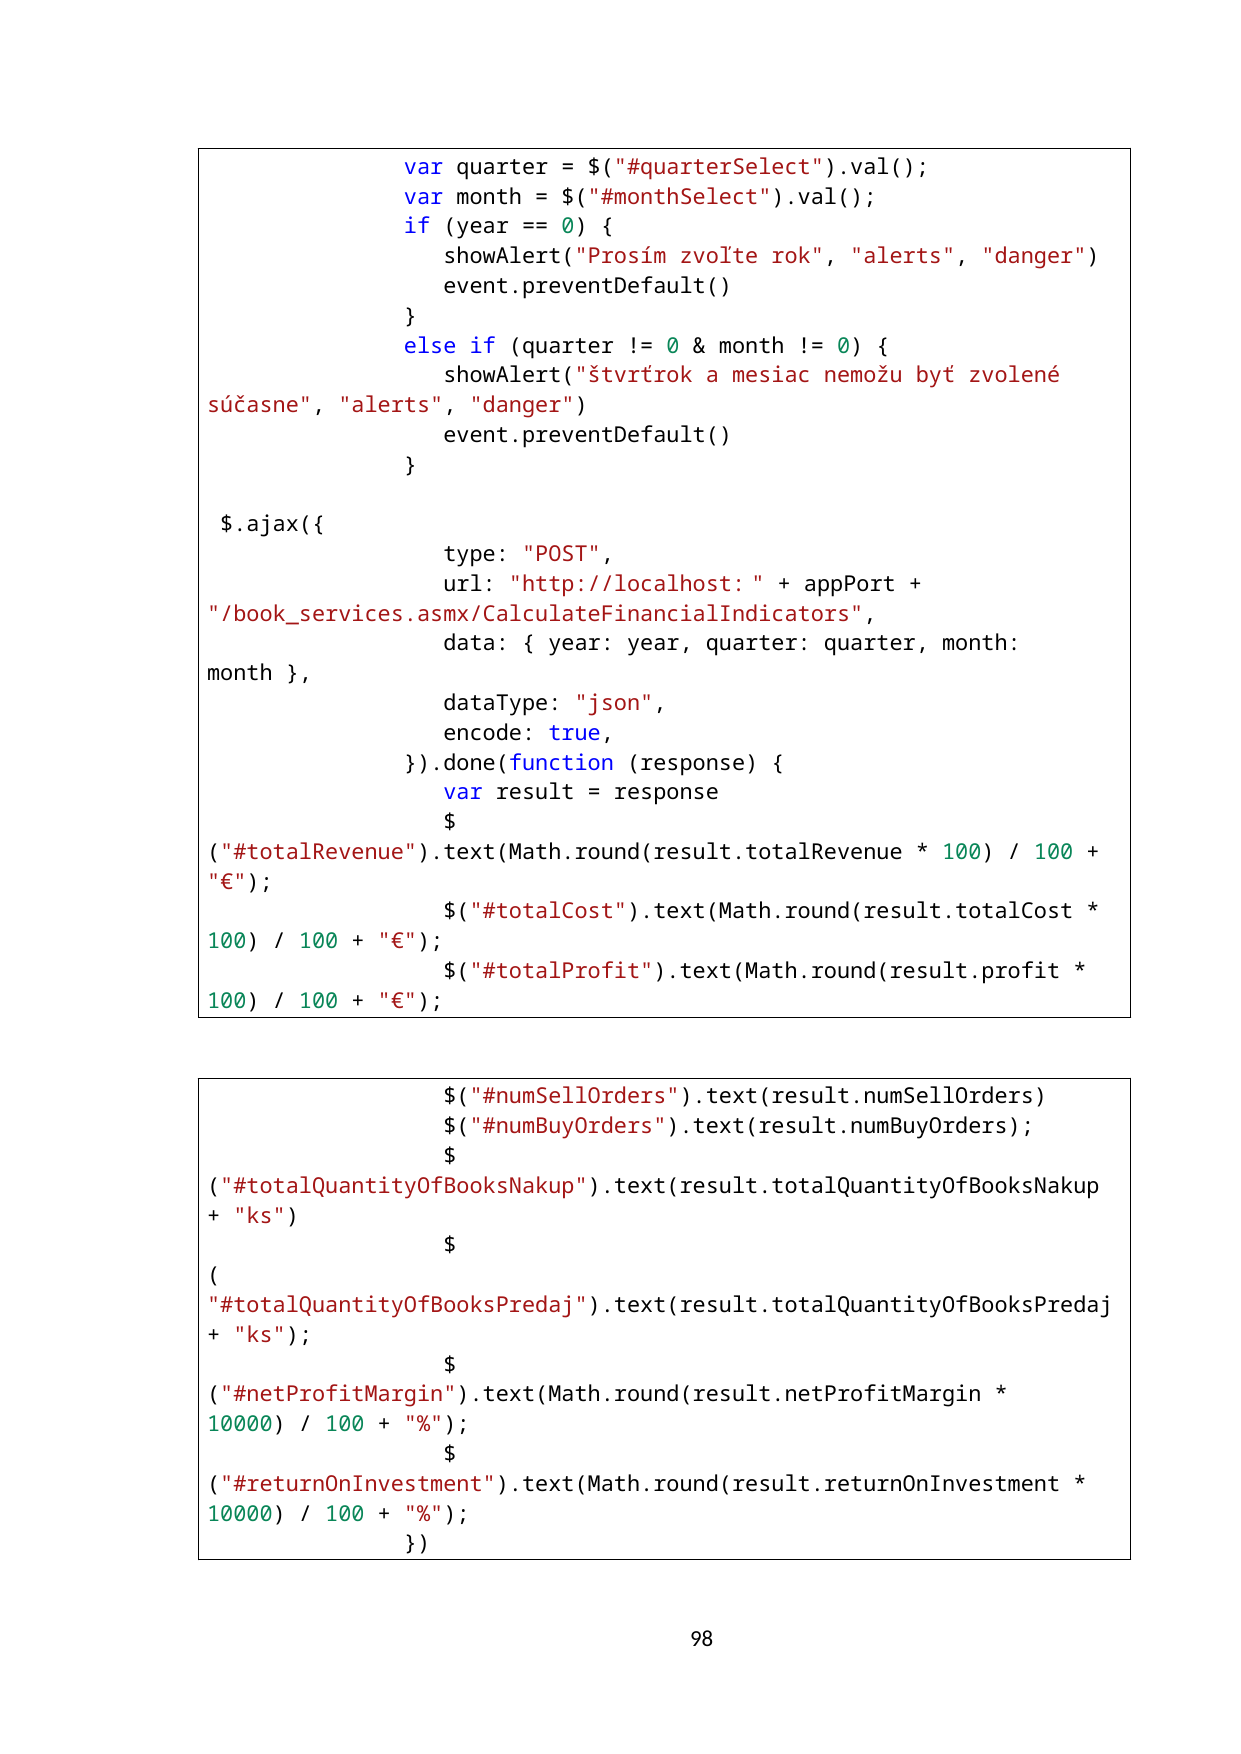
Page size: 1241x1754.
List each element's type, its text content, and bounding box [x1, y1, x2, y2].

text }) [199, 1524, 1130, 1559]
text $("#totalRevenue").text(Math.round(result.totalRevenue * 100) / 100 + "€"); [207, 806, 1122, 896]
text $("#numBuyOrders").text(result.numBuyOrders); [207, 1110, 1122, 1140]
text event.preventDefault() [207, 419, 1122, 449]
text dataType: "json", [207, 687, 1122, 717]
text type: "POST", [207, 538, 1122, 568]
text data: { year: year, quarter: quarter, month: month }, [207, 627, 1122, 687]
text } [207, 300, 1122, 329]
text $("#totalCost").text(Math.round(result.totalCost * 100) / 100 + "€"); [207, 896, 1122, 952]
text } [207, 449, 1122, 478]
text $.ajax({ [207, 508, 1122, 538]
text $("#totalQuantityOfBooksNakup").text(result.totalQuantityOfBooksNakup + "ks") [207, 1140, 1122, 1229]
text if (year == 0) { [207, 210, 1122, 240]
text encode: true, [207, 717, 1122, 747]
text $("#returnOnInvestment").text(Math.round(result.returnOnInvestment * 10000) / 100 + "%"); [207, 1438, 1122, 1524]
text showAlert("štvrťrok a mesiac nemožu byť zvolené súčasne", "alerts", "danger") [207, 359, 1122, 419]
text $("#netProfitMargin").text(Math.round(result.netProfitMargin * 10000) / 100 + "%"); [207, 1349, 1122, 1438]
text showAlert("Prosím zvoľte rok", "alerts", "danger") [207, 240, 1122, 270]
text $("#numSellOrders").text(result.numSellOrders) [199, 1079, 1130, 1110]
text url: "http://localhost: " + appPort + "/book_services.asmx/CalculateFinancialIndicators", [207, 568, 1122, 627]
text event.preventDefault() [207, 270, 1122, 300]
text else if (quarter != 0 & month != 0) { [207, 329, 1122, 359]
text var month = $("#monthSelect").val(); [207, 181, 1122, 210]
text var result = response [207, 776, 1122, 806]
text var quarter = $("#quarterSelect").val(); [199, 149, 1130, 181]
text $("#totalQuantityOfBooksPredaj").text(result.totalQuantityOfBooksPredaj + "ks"); [207, 1229, 1122, 1349]
text }).done(function (response) { [207, 747, 1122, 776]
text $("#totalProfit").text(Math.round(result.profit * 100) / 100 + "€"); [199, 952, 1130, 1017]
